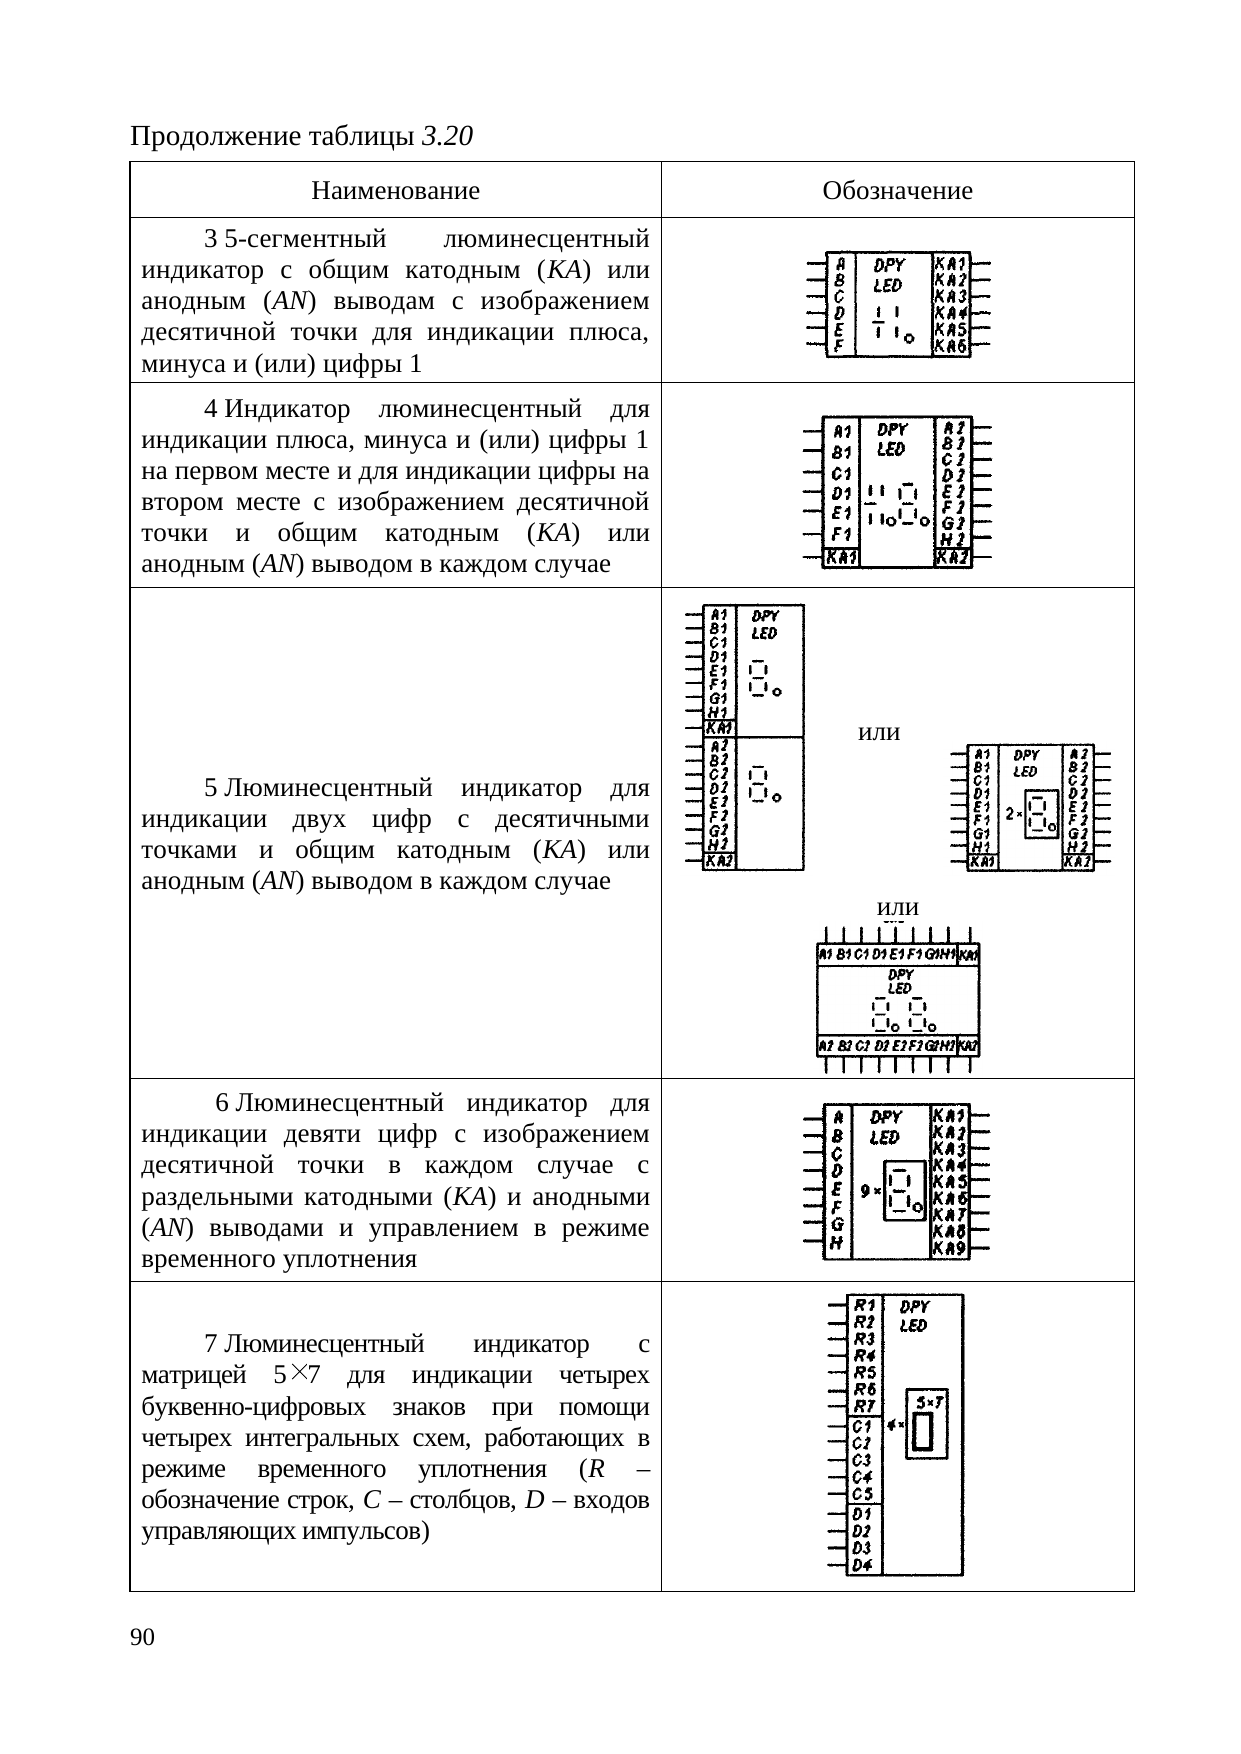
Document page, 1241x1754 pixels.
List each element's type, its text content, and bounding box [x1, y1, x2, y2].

picture [801, 250, 994, 363]
table_cell 5 Люминесцентный индикатор для индикации двух цифр с десятичными точками и общим катодным (КА) или анодным (AN) выводом в каждом случае [131, 588, 661, 1078]
picture [680, 600, 814, 876]
picture [943, 741, 1116, 876]
table_cell 7 Люминесцентный индикатор с матрицей 57 для индикации четырех буквенно-цифровых знаков при помощи четырех интегральных схем, работающих в режиме временного уплотнения (R – обозначение строк, С – столбцов, D – входов управляющих импульсов) [131, 1282, 661, 1591]
table_cell или [662, 588, 1134, 1078]
table_header Наименование [131, 162, 661, 217]
table_header Обозначение [662, 162, 1134, 217]
table_cell 3 5-сегментный люминесцентный индикатор с общим катодным (КА) или анодным (AN) выводам с изображением десятичной точки для индикации плюса, минуса и (или) цифры 1 [131, 218, 661, 382]
table_cell [662, 1079, 1134, 1281]
picture [812, 921, 983, 1078]
table_cell [662, 1282, 1134, 1591]
picture [800, 412, 996, 571]
table_cell [662, 218, 1134, 382]
picture [798, 1099, 997, 1261]
text Продолжение таблицы 3.20 [130, 118, 1134, 152]
table_cell 6 Люминесцентный индикатор для индикации девяти цифр с изображением десятичной точки в каждом случае с раздельными катодными (КА) и анодными (AN) выводами и управлением в режиме временного уплотнения [131, 1079, 661, 1281]
table_cell 4 Индикатор люминесцентный для индикации плюса, минуса и (или) цифры 1 на первом месте и для индикации цифры на втором месте с изображением десятичной точки и общим катодным (КА) или анодным (AN) выводом в каждом случае [131, 383, 661, 587]
picture [826, 1292, 970, 1581]
table_cell [662, 383, 1134, 587]
